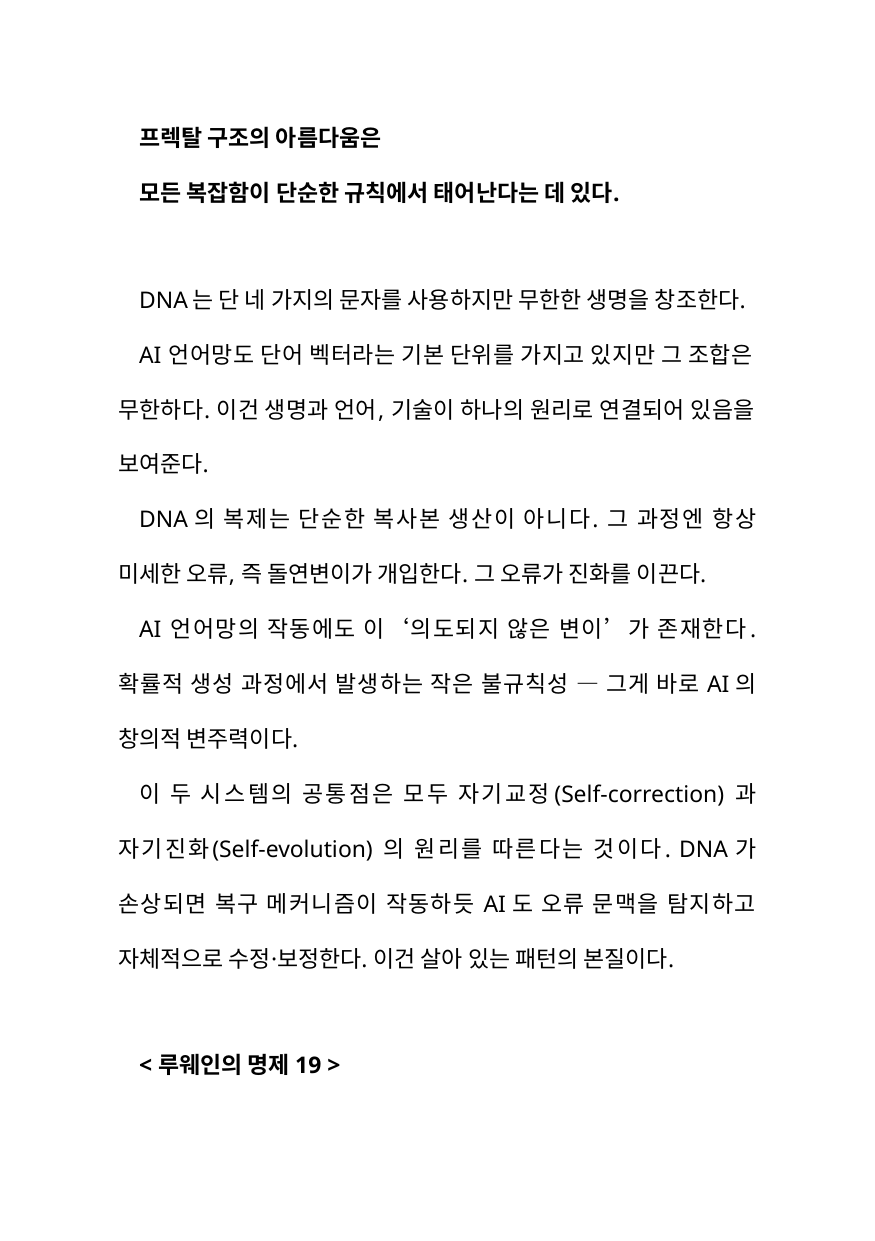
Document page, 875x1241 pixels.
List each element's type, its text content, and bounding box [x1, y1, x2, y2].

text AI 언어망도 단어 벡터라는 기본 단위를 가지고 있지만 그 조합은 무한하다. 이건 생명과 언어, 기술이 하나의 원리로 연결되어 있음을 보여준다. [110, 334, 764, 480]
text < 루웨인의 명제 19 > [110, 1045, 764, 1083]
text DNA의 복제는 단순한 복사본 생산이 아니다. 그 과정엔 항상 미세한 오류, 즉 돌연변이가 개입한다. 그 오류가 진화를 이끈다. [110, 499, 764, 589]
text AI 언어망의 작동에도 이‘의도되지 않은 변이’가 존재한다. 확률적 생성 과정에서 발생하는 작은 불규칙성 — 그게 바로 AI의 창의적 변주력이다. [110, 609, 764, 754]
text 프렉탈 구조의 아름다움은 [110, 118, 764, 153]
text 모든 복잡함이 단순한 규칙에서 태어난다는 데 있다. [110, 173, 764, 208]
text DNA는 단 네 가지의 문자를 사용하지만 무한한 생명을 창조한다. [110, 279, 764, 315]
text 이 두 시스템의 공통점은 모두 자기교정(Self-correction) 과 자기진화(Self-evolution) 의 원리를 따른다는 것이다. DNA가 손상되면 복구 메커니즘이 작동하듯 AI도 오류 문맥을 탐지하고 자체적으로 수정·보정한다. 이건 살아 있는 패턴의 본질이다. [110, 774, 764, 974]
